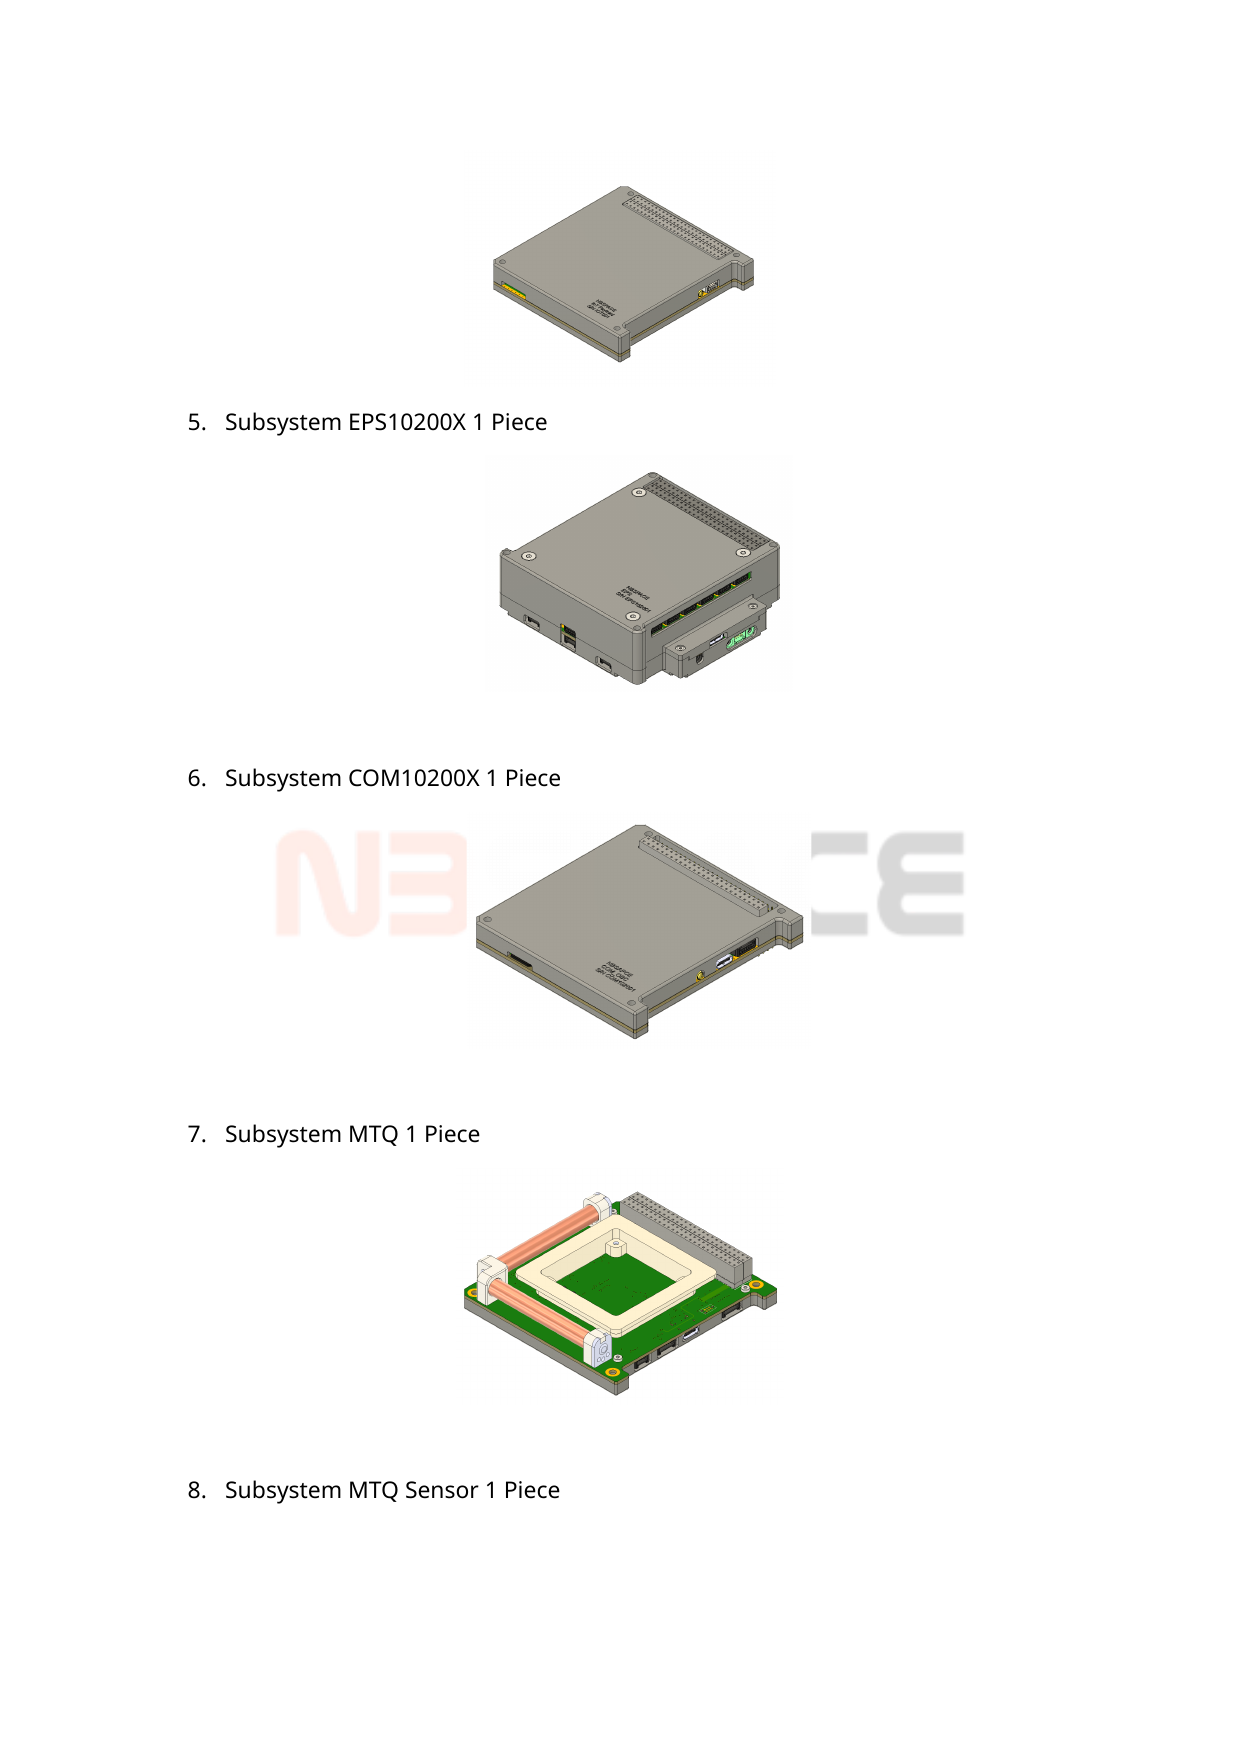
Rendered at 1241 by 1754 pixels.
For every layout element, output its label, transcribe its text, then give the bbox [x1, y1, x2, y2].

list Subsystem MTQ 1 Piece [187, 1118, 1090, 1149]
picture [464, 150, 777, 387]
picture [466, 812, 812, 1049]
list Subsystem EPS10200X 1 Piece [187, 405, 1090, 437]
list Subsystem MTQ Sensor 1 Piece [187, 1474, 1090, 1505]
list Subsystem COM10200X 1 Piece [187, 762, 1090, 793]
picture [485, 455, 793, 692]
picture [456, 1168, 785, 1405]
